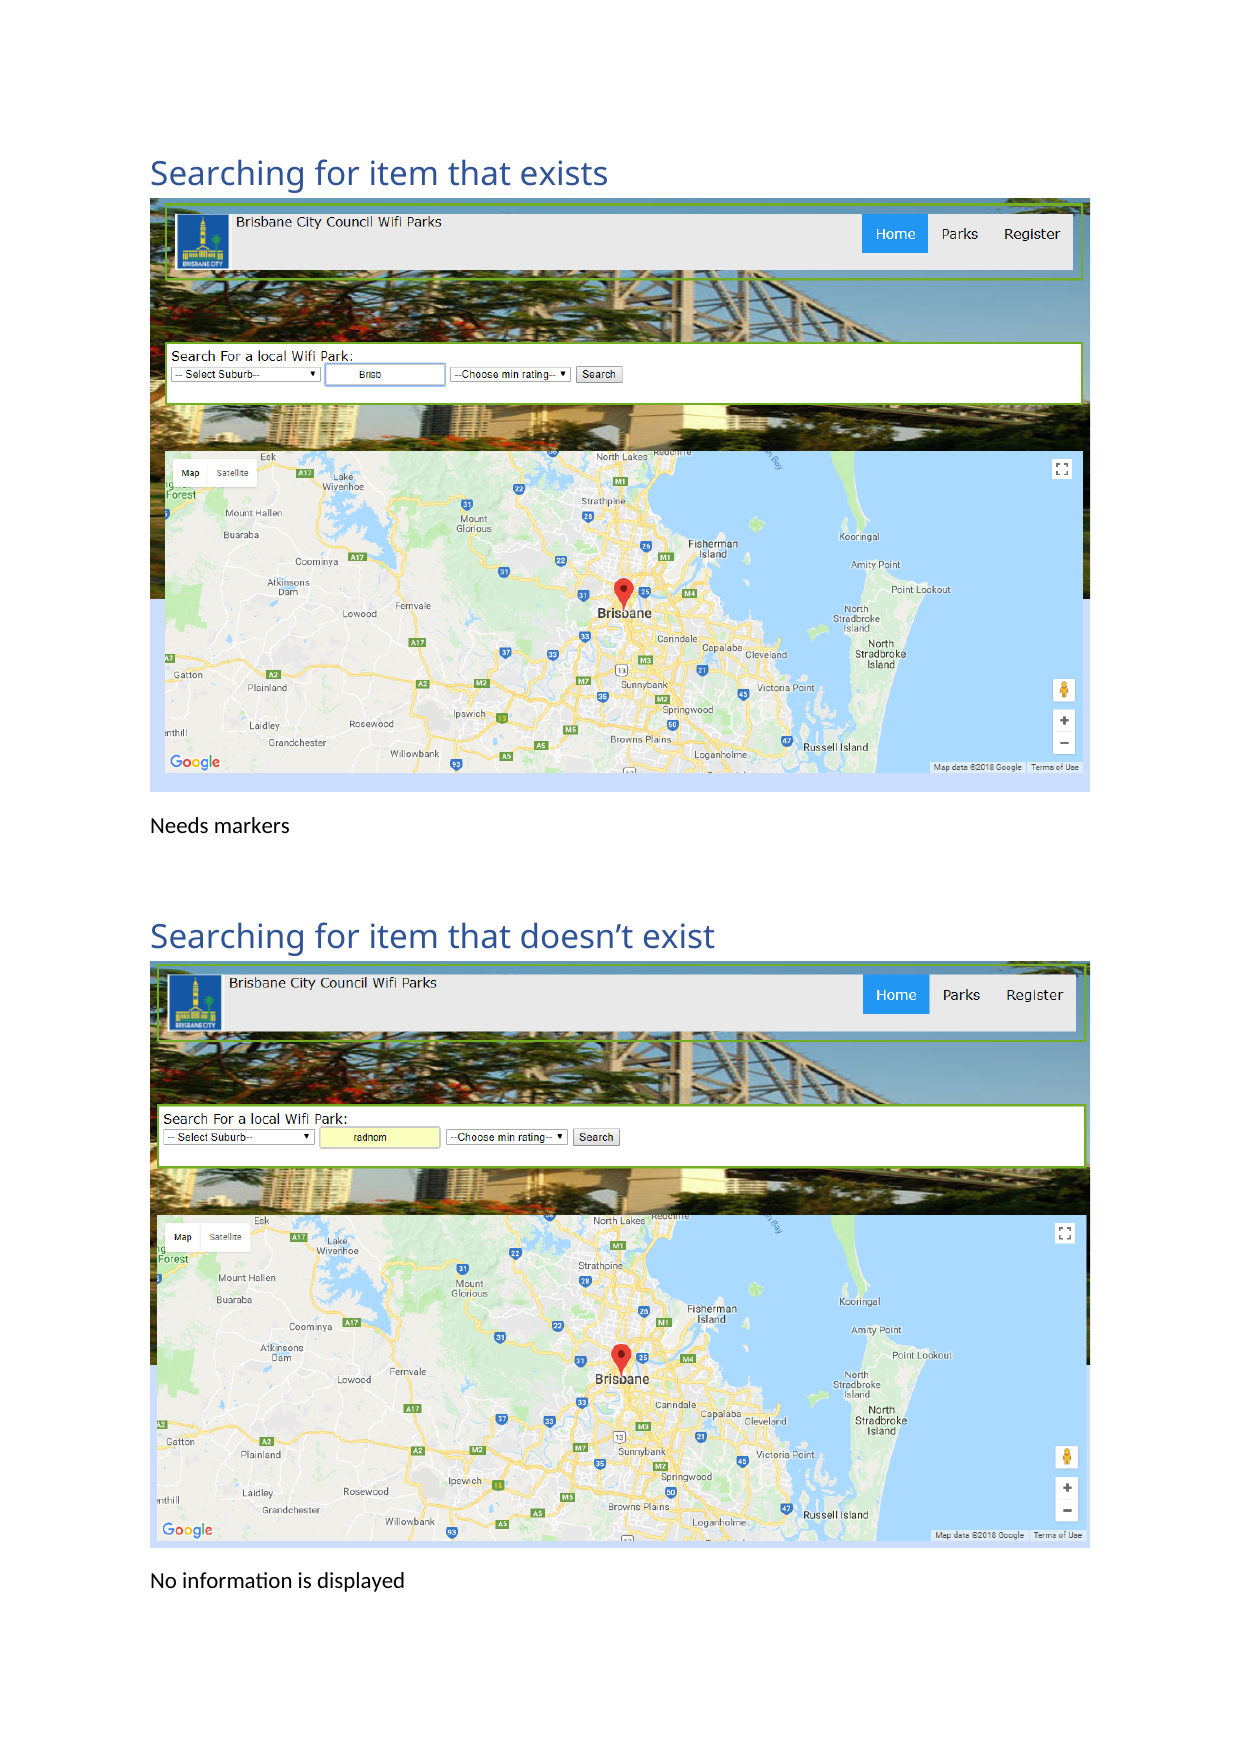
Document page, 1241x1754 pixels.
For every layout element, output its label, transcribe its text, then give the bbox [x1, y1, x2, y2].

text No information is displayed [150, 1566, 1090, 1594]
picture [150, 198, 1091, 792]
text Needs markers [150, 811, 1090, 839]
picture [150, 961, 1091, 1548]
subtitle Searching for item that doesn’t exist [150, 913, 1090, 958]
subtitle Searching for item that exists [150, 150, 1090, 195]
